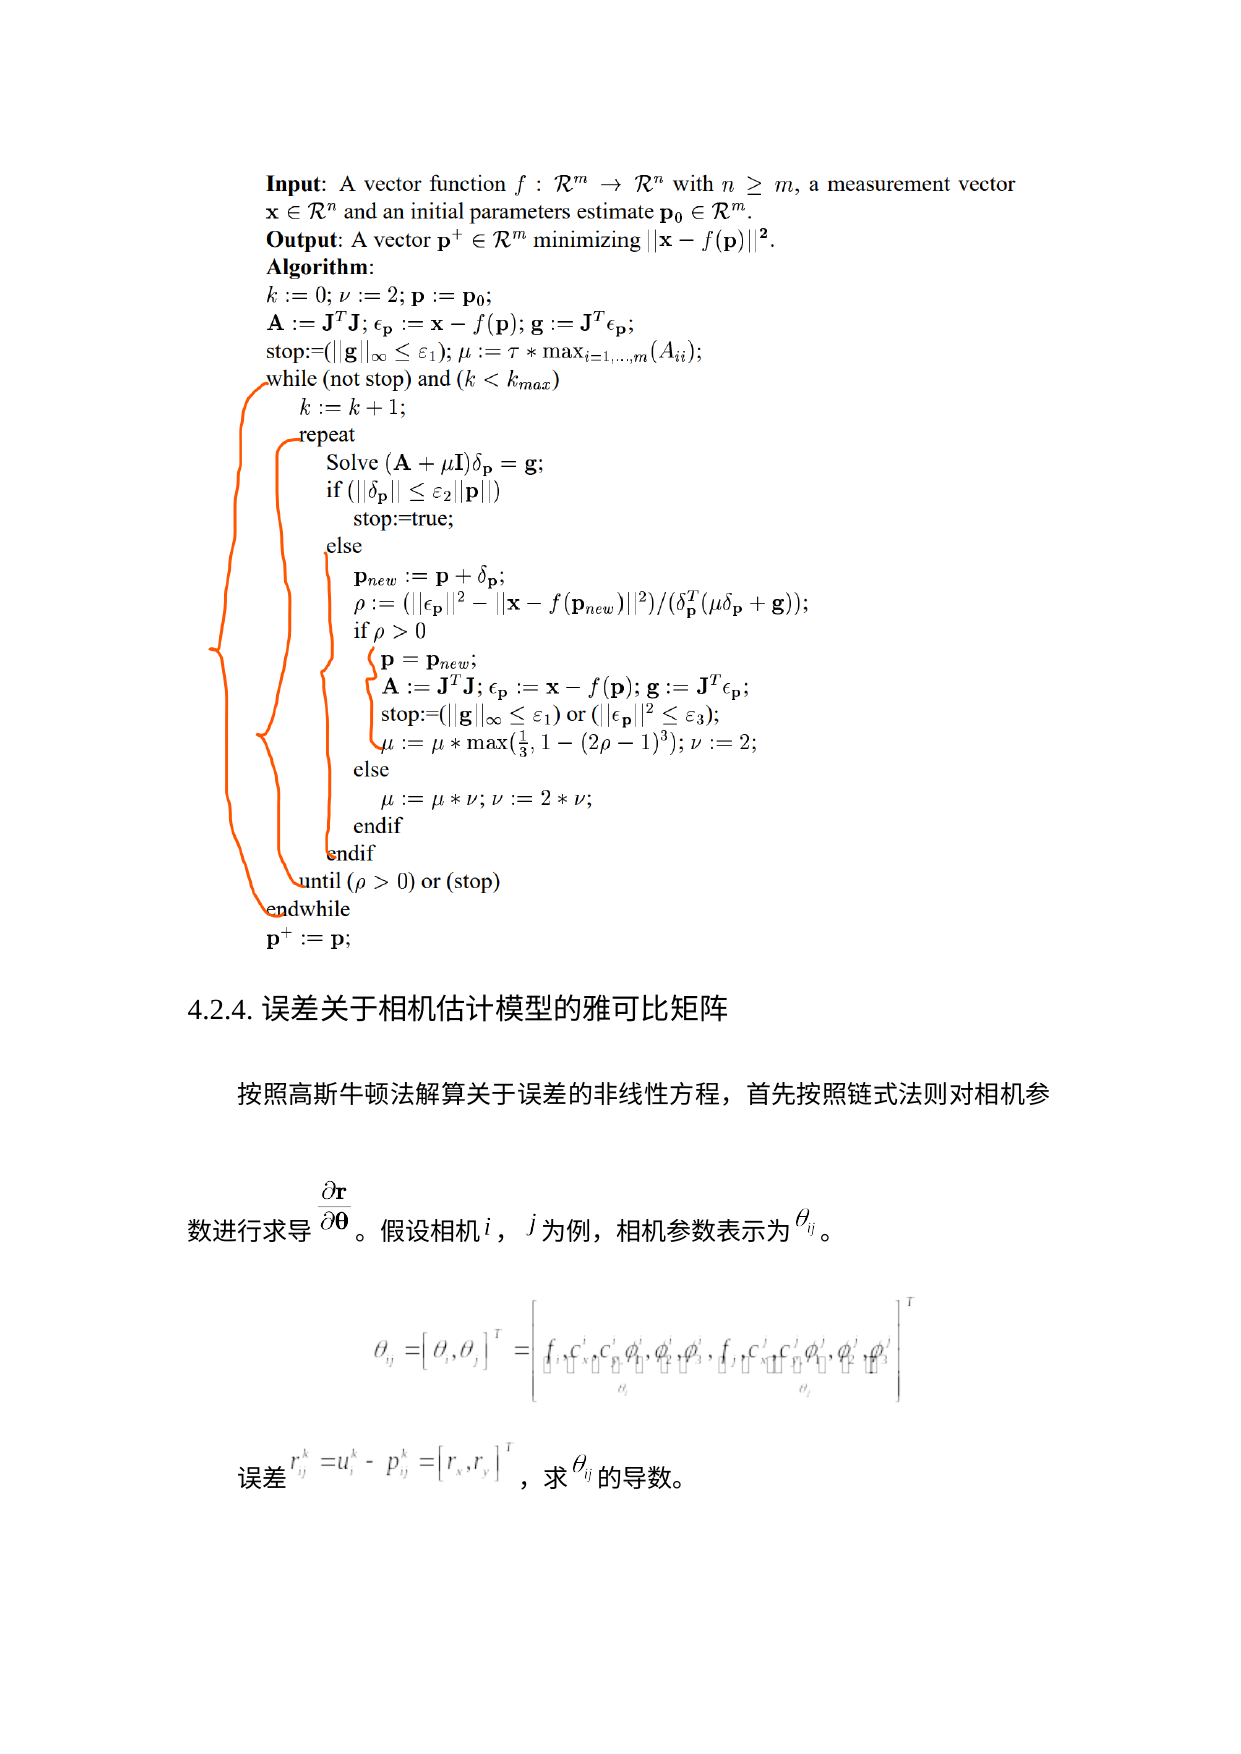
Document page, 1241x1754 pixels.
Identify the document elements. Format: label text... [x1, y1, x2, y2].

subtitle 误差关于相机估计模型的雅可比矩阵 [187, 974, 1053, 1039]
text 误差，求的导数。 [187, 1437, 1053, 1502]
picture [187, 162, 1053, 950]
text 按照高斯牛顿法解算关于误差的非线性方程，首先按照链式法则对相机参数进行求导。假设相机，为例，相机参数表示为。 [187, 1061, 1053, 1272]
